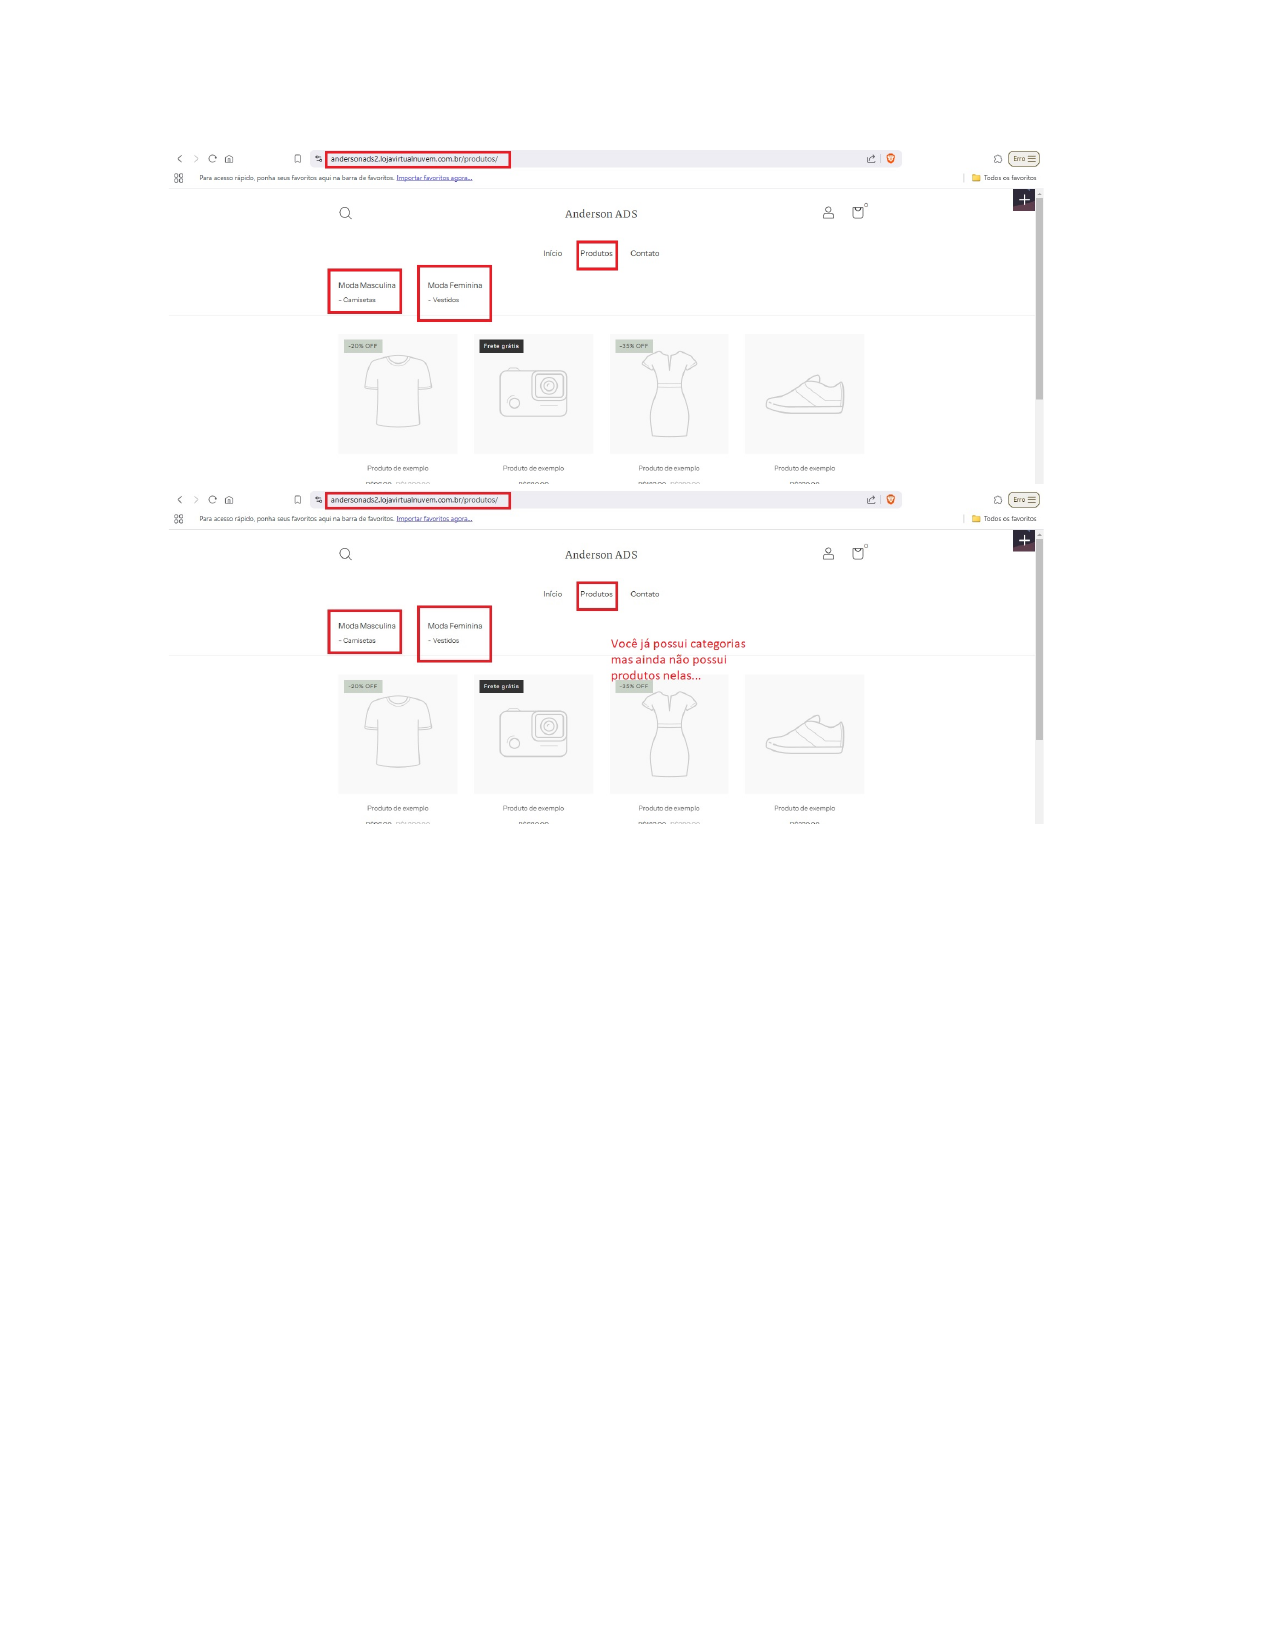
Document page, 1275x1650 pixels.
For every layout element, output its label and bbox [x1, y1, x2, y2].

picture [168, 150, 1044, 484]
picture [168, 490, 1044, 824]
